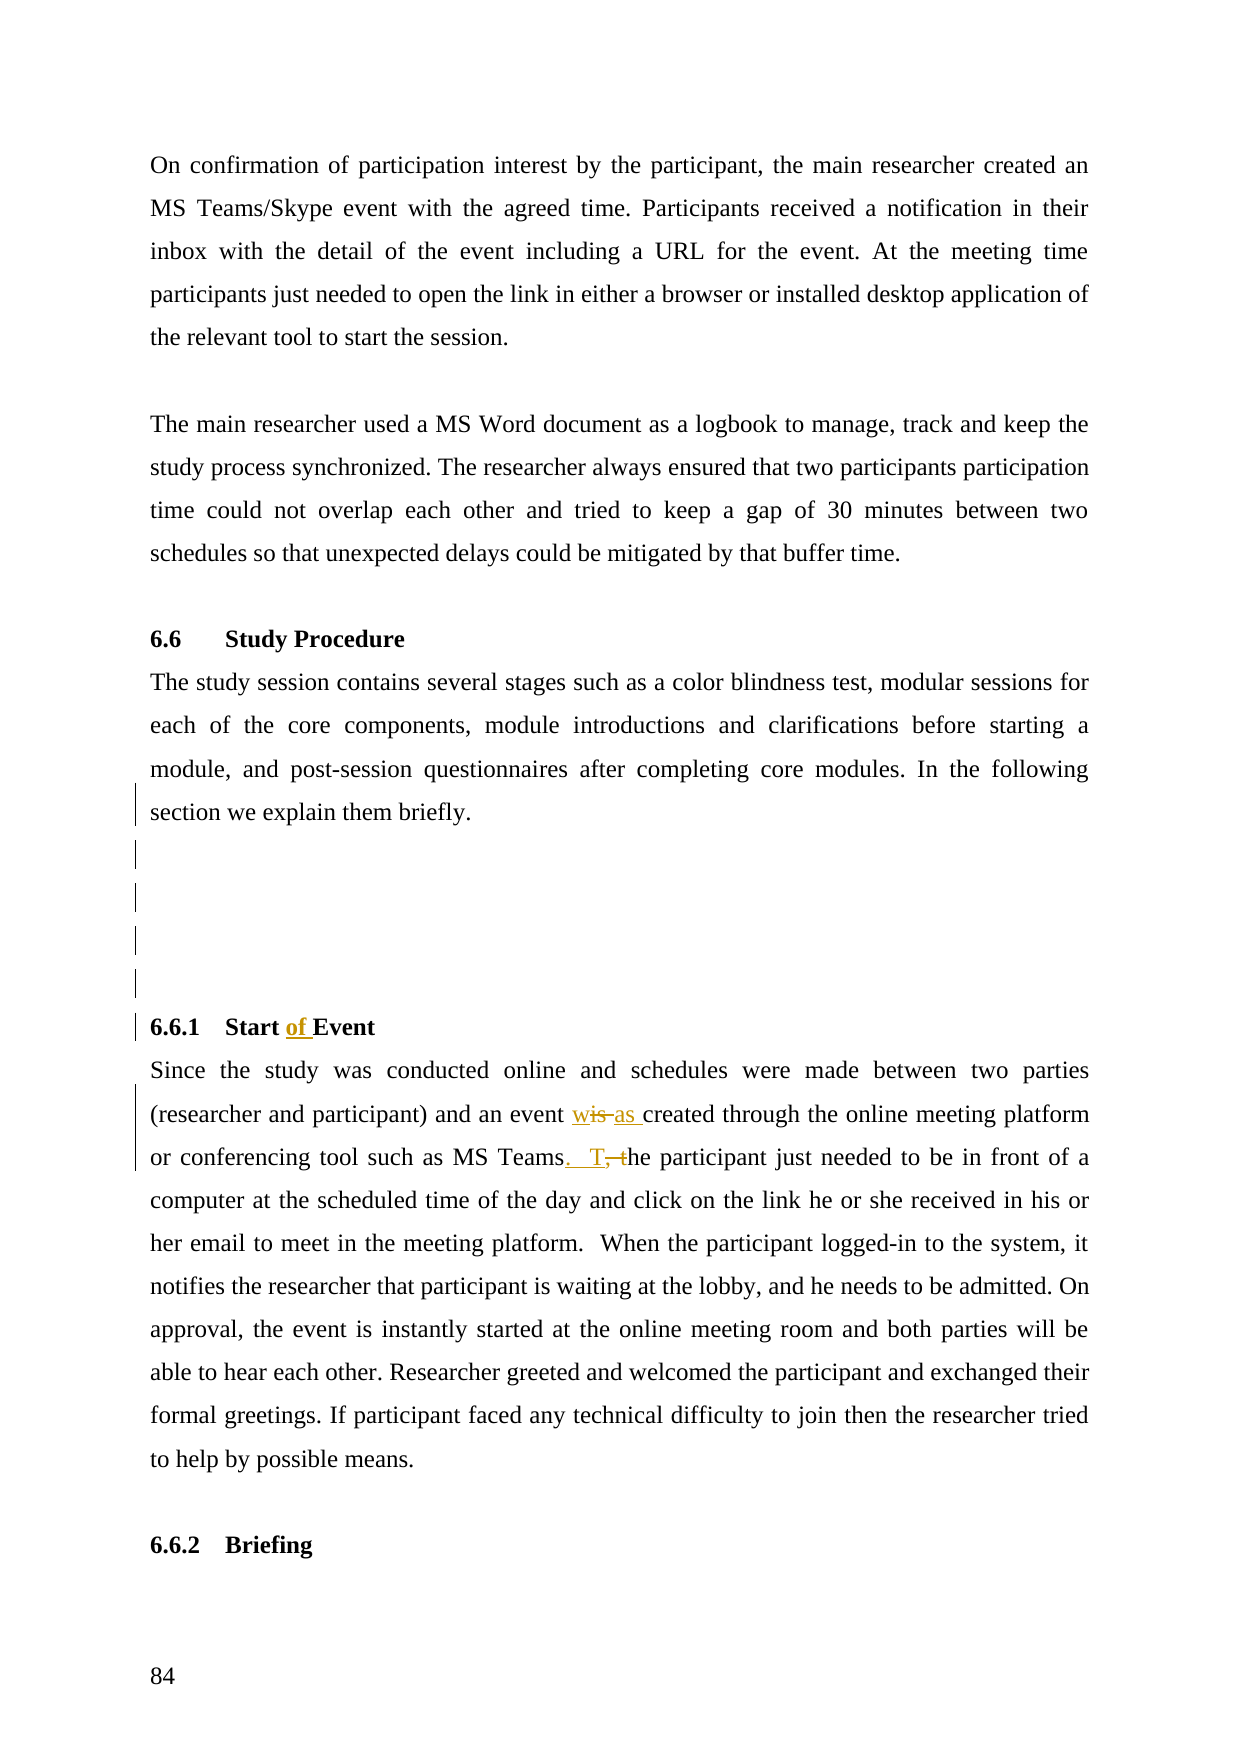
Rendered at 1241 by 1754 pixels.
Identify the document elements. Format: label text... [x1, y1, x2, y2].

text Since the study was conducted online and schedules were made between two parties (researcher and participant) and an event created through the online meeting platform or conferencing tool such as MS Teamshe participant just needed to be in front of a computer at the scheduled time of the day and click on the link he or she received in his or her email to meet in the meeting platform. When the participant logged-in to the system, it notifies the researcher that participant is waiting at the lobby, and he needs to be admitted. On approval, the event is instantly started at the online meeting room and both parties will be able to hear each other. Researcher greeted and welcomed the participant and exchanged their formal greetings. If participant faced any technical difficulty to join then the researcher tried to help by possible means. [150, 1056, 1090, 1472]
text 6.6.1 Start Event [150, 1012, 1090, 1041]
text 6.6.2 Briefing [150, 1530, 1090, 1559]
text The study session contains several stages such as a color blindness test, modular sessions for each of the core components, module introductions and clarifications before starting a module, and post-session questionnaires after completing core modules. In the following section we explain them briefly. [150, 667, 1090, 826]
text The main researcher used a MS Word document as a logbook to manage, track and keep the study process synchronized. The researcher always ensured that two participants participation time could not overlap each other and tried to keep a gap of 30 minutes between two schedules so that unexpected delays could be mitigated by that buffer time. [150, 409, 1090, 567]
text 6.6 Study Procedure [150, 624, 1090, 653]
text On confirmation of participation interest by the participant, the main researcher created an MS Teams/Skype event with the agreed time. Participants received a notification in their inbox with the detail of the event including a URL for the event. At the meeting time participants just needed to open the link in either a browser or installed desktop application of the relevant tool to start the session. [150, 150, 1090, 351]
